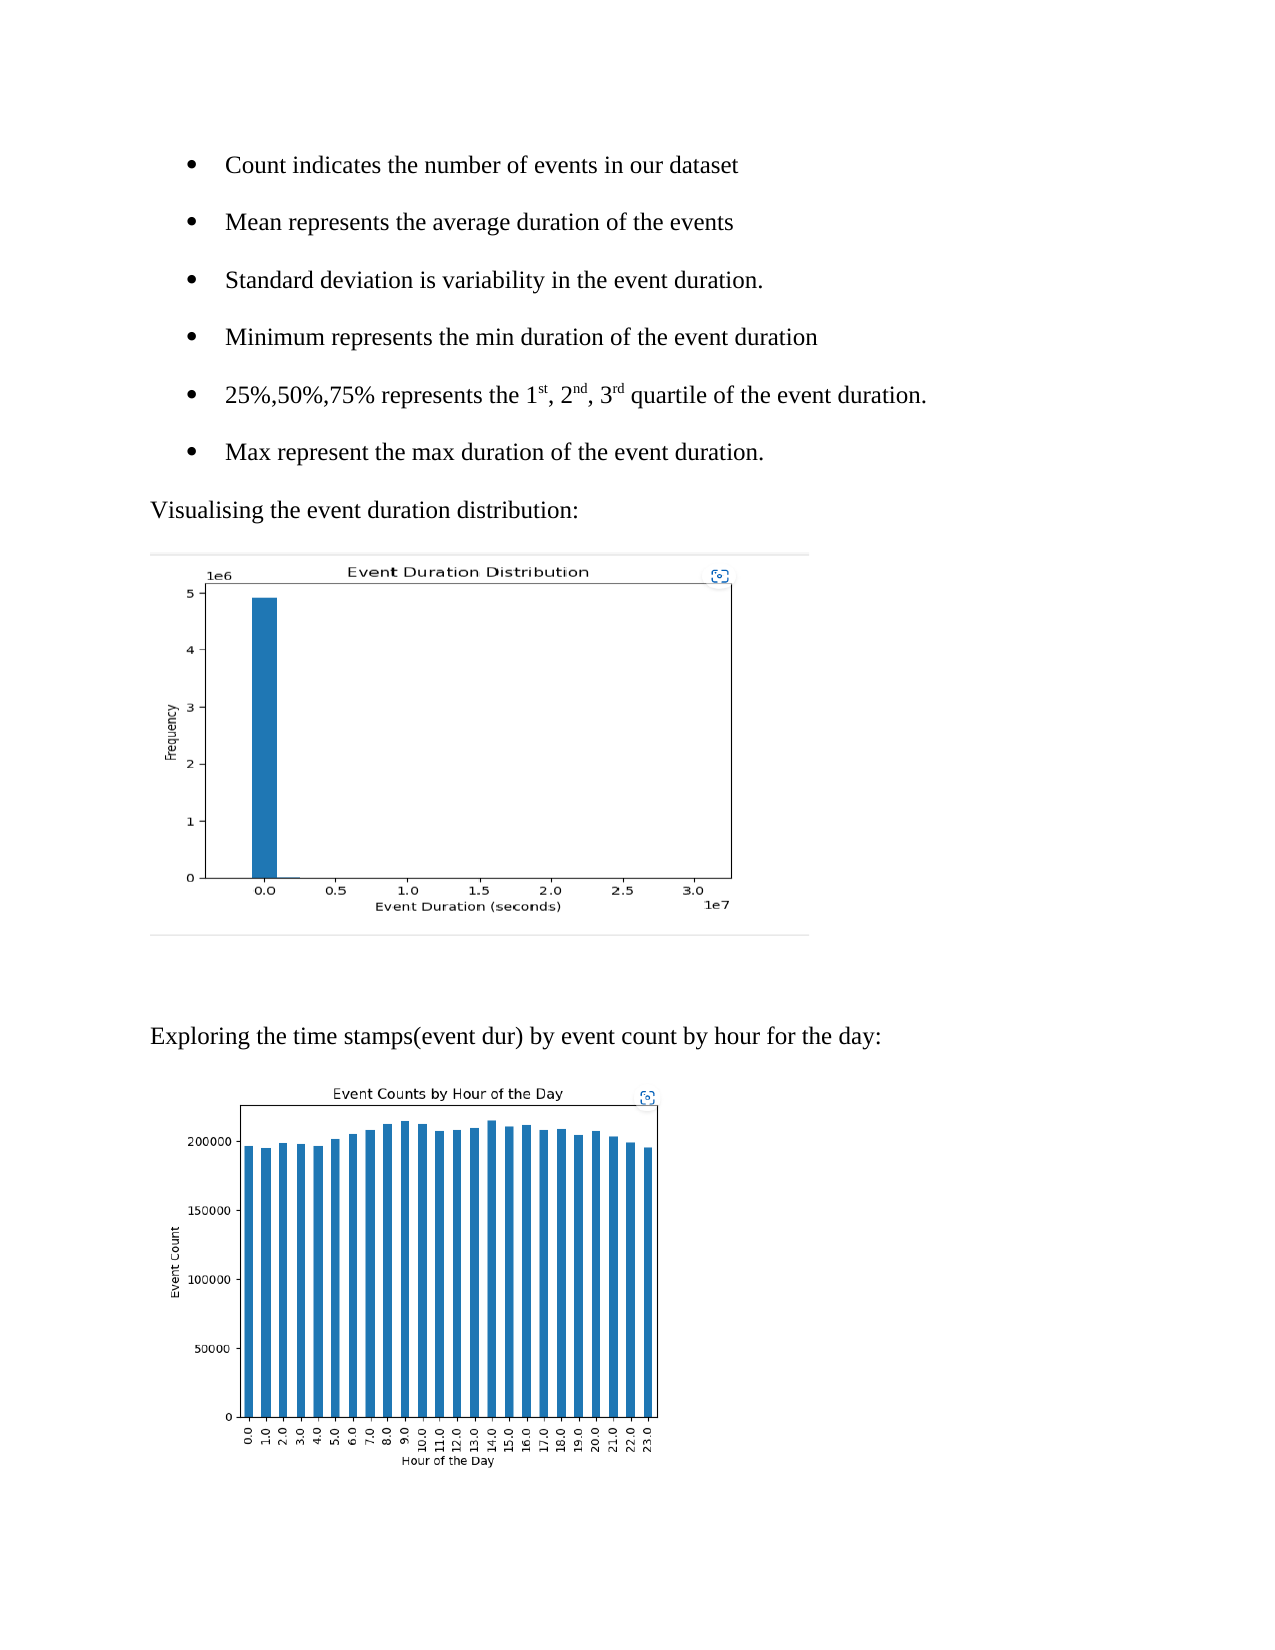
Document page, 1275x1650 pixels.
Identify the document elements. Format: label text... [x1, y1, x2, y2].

picture [150, 1078, 782, 1484]
list Mean represents the average duration of the events [187, 207, 1125, 236]
list Count indicates the number of events in our dataset [187, 150, 1125, 179]
text Exploring the time stamps(event dur) by event count by hour for the day: [150, 1021, 1125, 1050]
list 25%,50%,75% represents the 1st, 2nd, 3rd quartile of the event duration. [187, 380, 1125, 409]
list Max represent the max duration of the event duration. [187, 437, 1125, 466]
text Visualising the event duration distribution: [150, 495, 1125, 524]
list Minimum represents the min duration of the event duration [187, 322, 1125, 351]
list Standard deviation is variability in the event duration. [187, 265, 1125, 294]
picture [150, 552, 810, 936]
